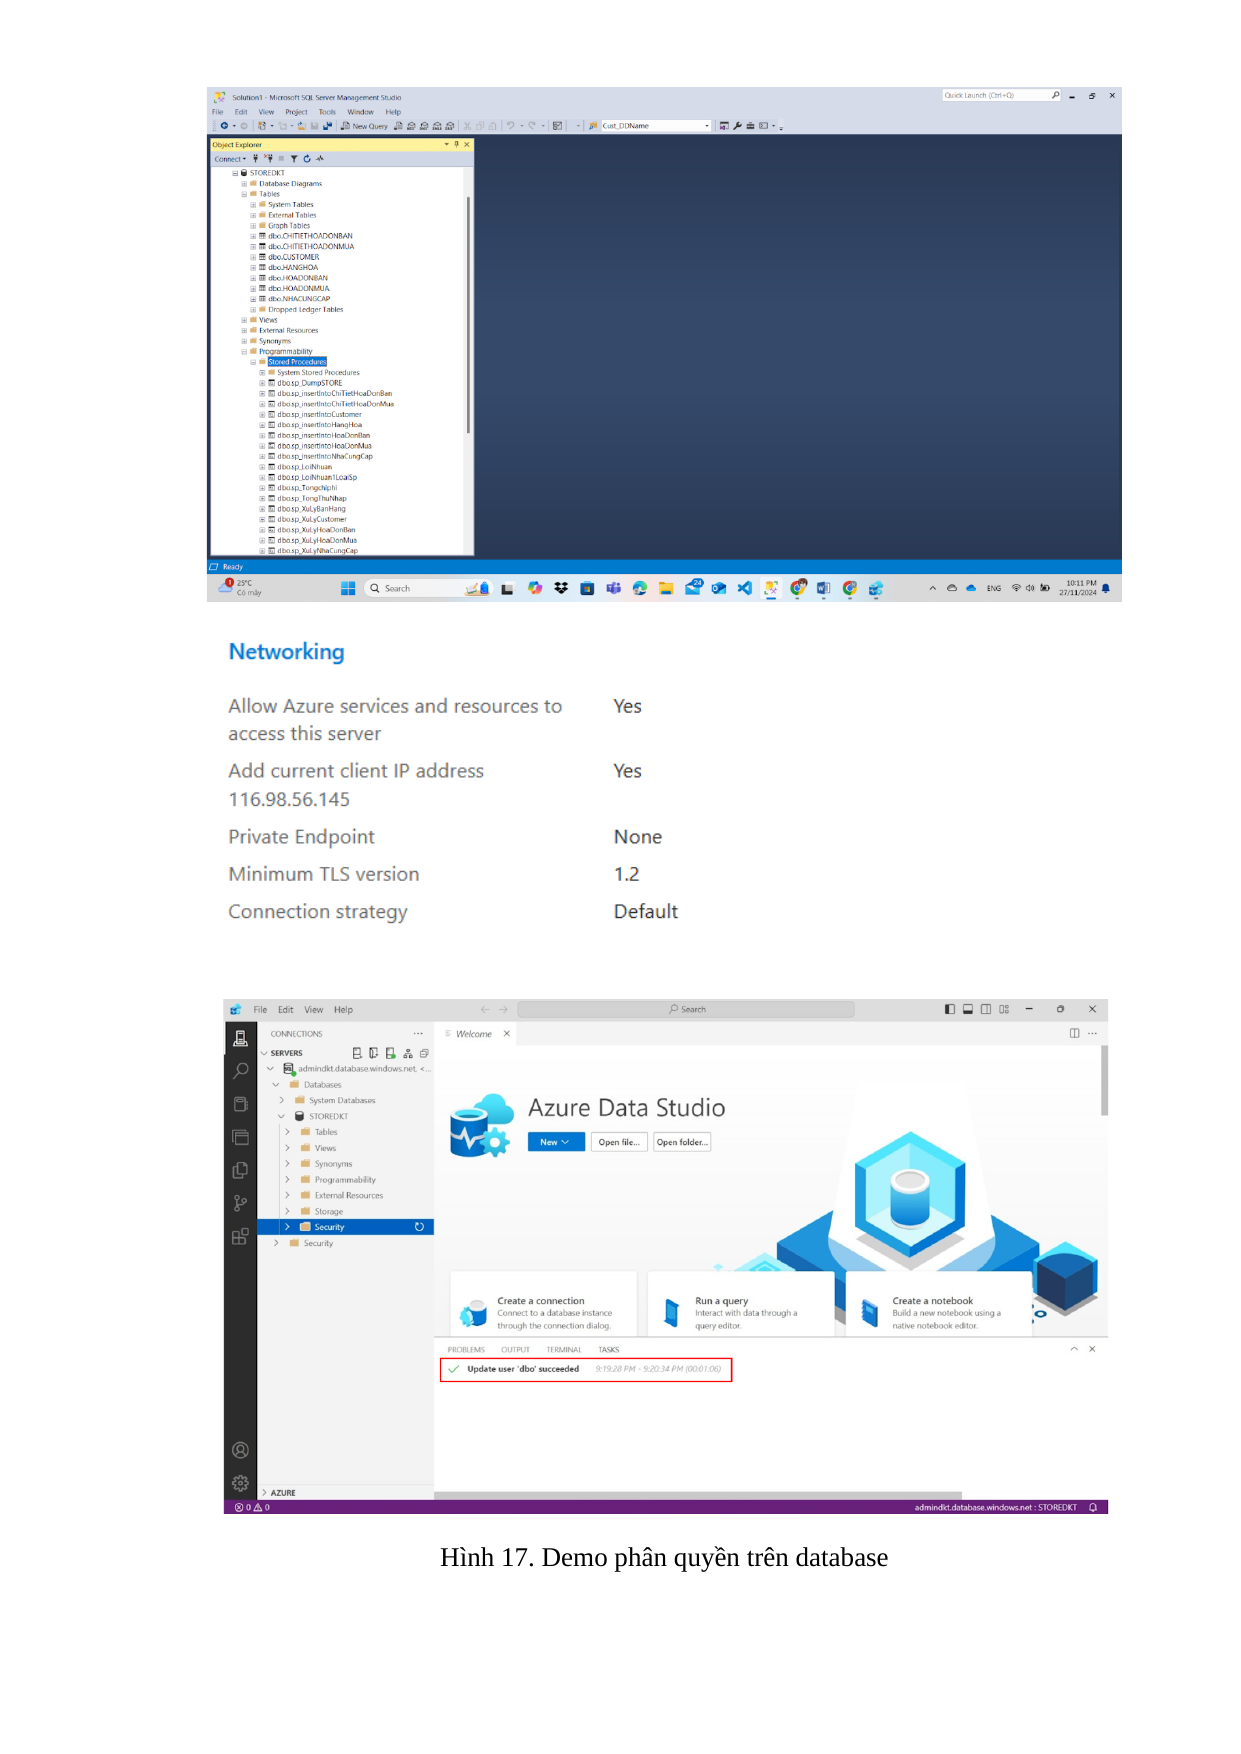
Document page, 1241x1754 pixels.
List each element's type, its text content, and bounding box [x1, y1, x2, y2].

picture [206, 999, 1123, 1514]
text Hình 17. Demo phân quyền trên database [207, 1541, 1122, 1572]
picture [206, 617, 1122, 978]
picture [206, 87, 1122, 602]
